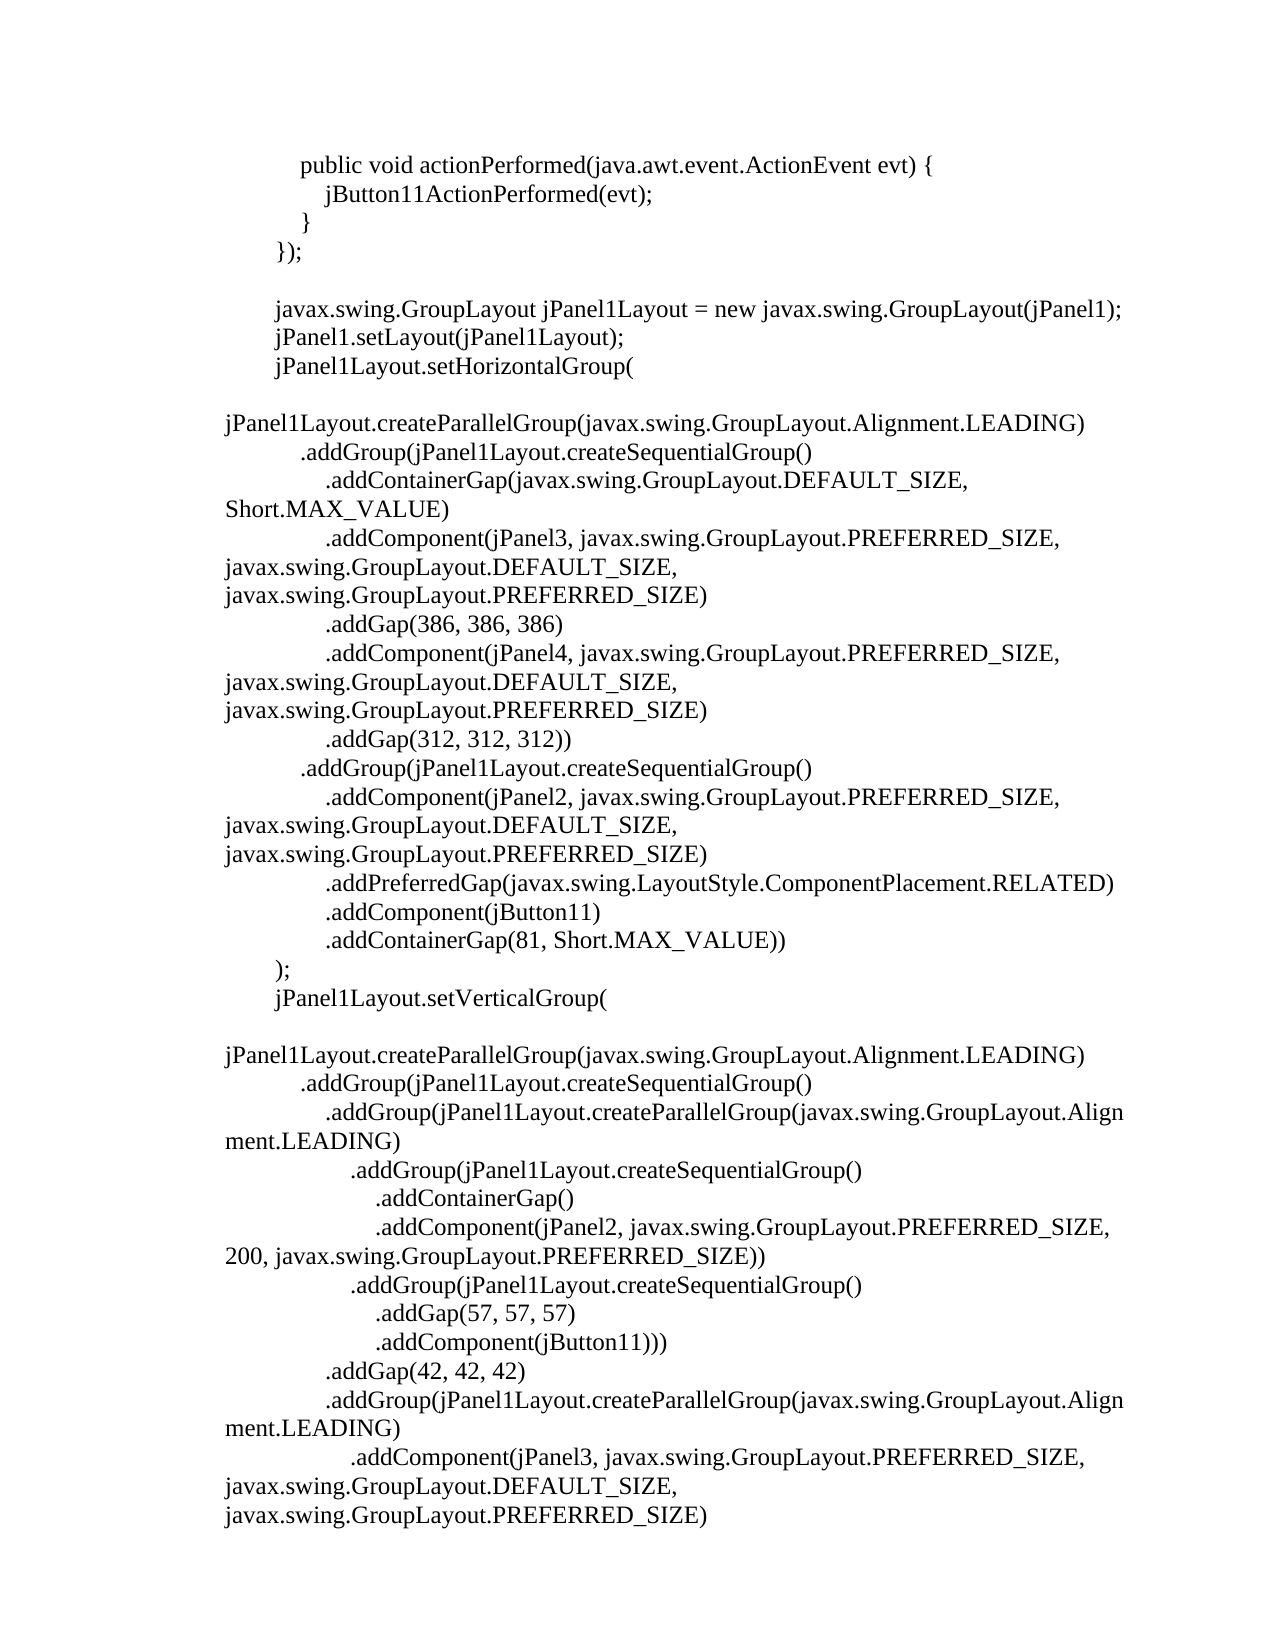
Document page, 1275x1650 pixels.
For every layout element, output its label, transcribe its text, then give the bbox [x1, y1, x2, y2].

text .addGap(57, 57, 57) [225, 1298, 1125, 1327]
text .addContainerGap() [225, 1183, 1125, 1212]
text .addGap(42, 42, 42) [225, 1356, 1125, 1385]
text ); [225, 954, 1125, 983]
text jPanel1.setLayout(jPanel1Layout); [225, 322, 1125, 351]
text .addComponent(jPanel4, javax.swing.GroupLayout.PREFERRED_SIZE, javax.swing.GroupLayout.DEFAULT_SIZE, javax.swing.GroupLayout.PREFERRED_SIZE) [225, 638, 1125, 724]
text .addComponent(jButton11) [225, 897, 1125, 926]
text .addContainerGap(81, Short.MAX_VALUE)) [225, 926, 1125, 954]
text }); [225, 236, 1125, 265]
text .addContainerGap(javax.swing.GroupLayout.DEFAULT_SIZE, Short.MAX_VALUE) [225, 466, 1125, 523]
text .addGroup(jPanel1Layout.createParallelGroup(javax.swing.GroupLayout.Alignment.LEADING) [225, 1097, 1125, 1155]
text .addGroup(jPanel1Layout.createSequentialGroup() [225, 1155, 1125, 1183]
text .addComponent(jPanel3, javax.swing.GroupLayout.PREFERRED_SIZE, javax.swing.GroupLayout.DEFAULT_SIZE, javax.swing.GroupLayout.PREFERRED_SIZE) [225, 1442, 1125, 1528]
text jPanel1Layout.setVerticalGroup( [225, 983, 1125, 1012]
text .addGroup(jPanel1Layout.createSequentialGroup() [225, 1068, 1125, 1097]
text .addGroup(jPanel1Layout.createSequentialGroup() [225, 437, 1125, 466]
text .addGap(386, 386, 386) [225, 609, 1125, 638]
text jPanel1Layout.setHorizontalGroup( [225, 351, 1125, 380]
text jButton11ActionPerformed(evt); [225, 179, 1125, 207]
text .addPreferredGap(javax.swing.LayoutStyle.ComponentPlacement.RELATED) [225, 868, 1125, 897]
text .addGroup(jPanel1Layout.createSequentialGroup() [225, 1270, 1125, 1298]
text .addComponent(jPanel2, javax.swing.GroupLayout.PREFERRED_SIZE, 200, javax.swing.GroupLayout.PREFERRED_SIZE)) [225, 1212, 1125, 1270]
text public void actionPerformed(java.awt.event.ActionEvent evt) { [225, 150, 1125, 179]
text .addGap(312, 312, 312)) [225, 724, 1125, 753]
text javax.swing.GroupLayout jPanel1Layout = new javax.swing.GroupLayout(jPanel1); [225, 294, 1125, 322]
text jPanel1Layout.createParallelGroup(javax.swing.GroupLayout.Alignment.LEADING) [225, 1012, 1125, 1068]
text .addGroup(jPanel1Layout.createParallelGroup(javax.swing.GroupLayout.Alignment.LEADING) [225, 1385, 1125, 1442]
text .addComponent(jPanel2, javax.swing.GroupLayout.PREFERRED_SIZE, javax.swing.GroupLayout.DEFAULT_SIZE, javax.swing.GroupLayout.PREFERRED_SIZE) [225, 782, 1125, 868]
text .addComponent(jPanel3, javax.swing.GroupLayout.PREFERRED_SIZE, javax.swing.GroupLayout.DEFAULT_SIZE, javax.swing.GroupLayout.PREFERRED_SIZE) [225, 523, 1125, 609]
text } [225, 207, 1125, 236]
text jPanel1Layout.createParallelGroup(javax.swing.GroupLayout.Alignment.LEADING) [225, 380, 1125, 437]
text .addComponent(jButton11))) [225, 1327, 1125, 1356]
text .addGroup(jPanel1Layout.createSequentialGroup() [225, 753, 1125, 782]
